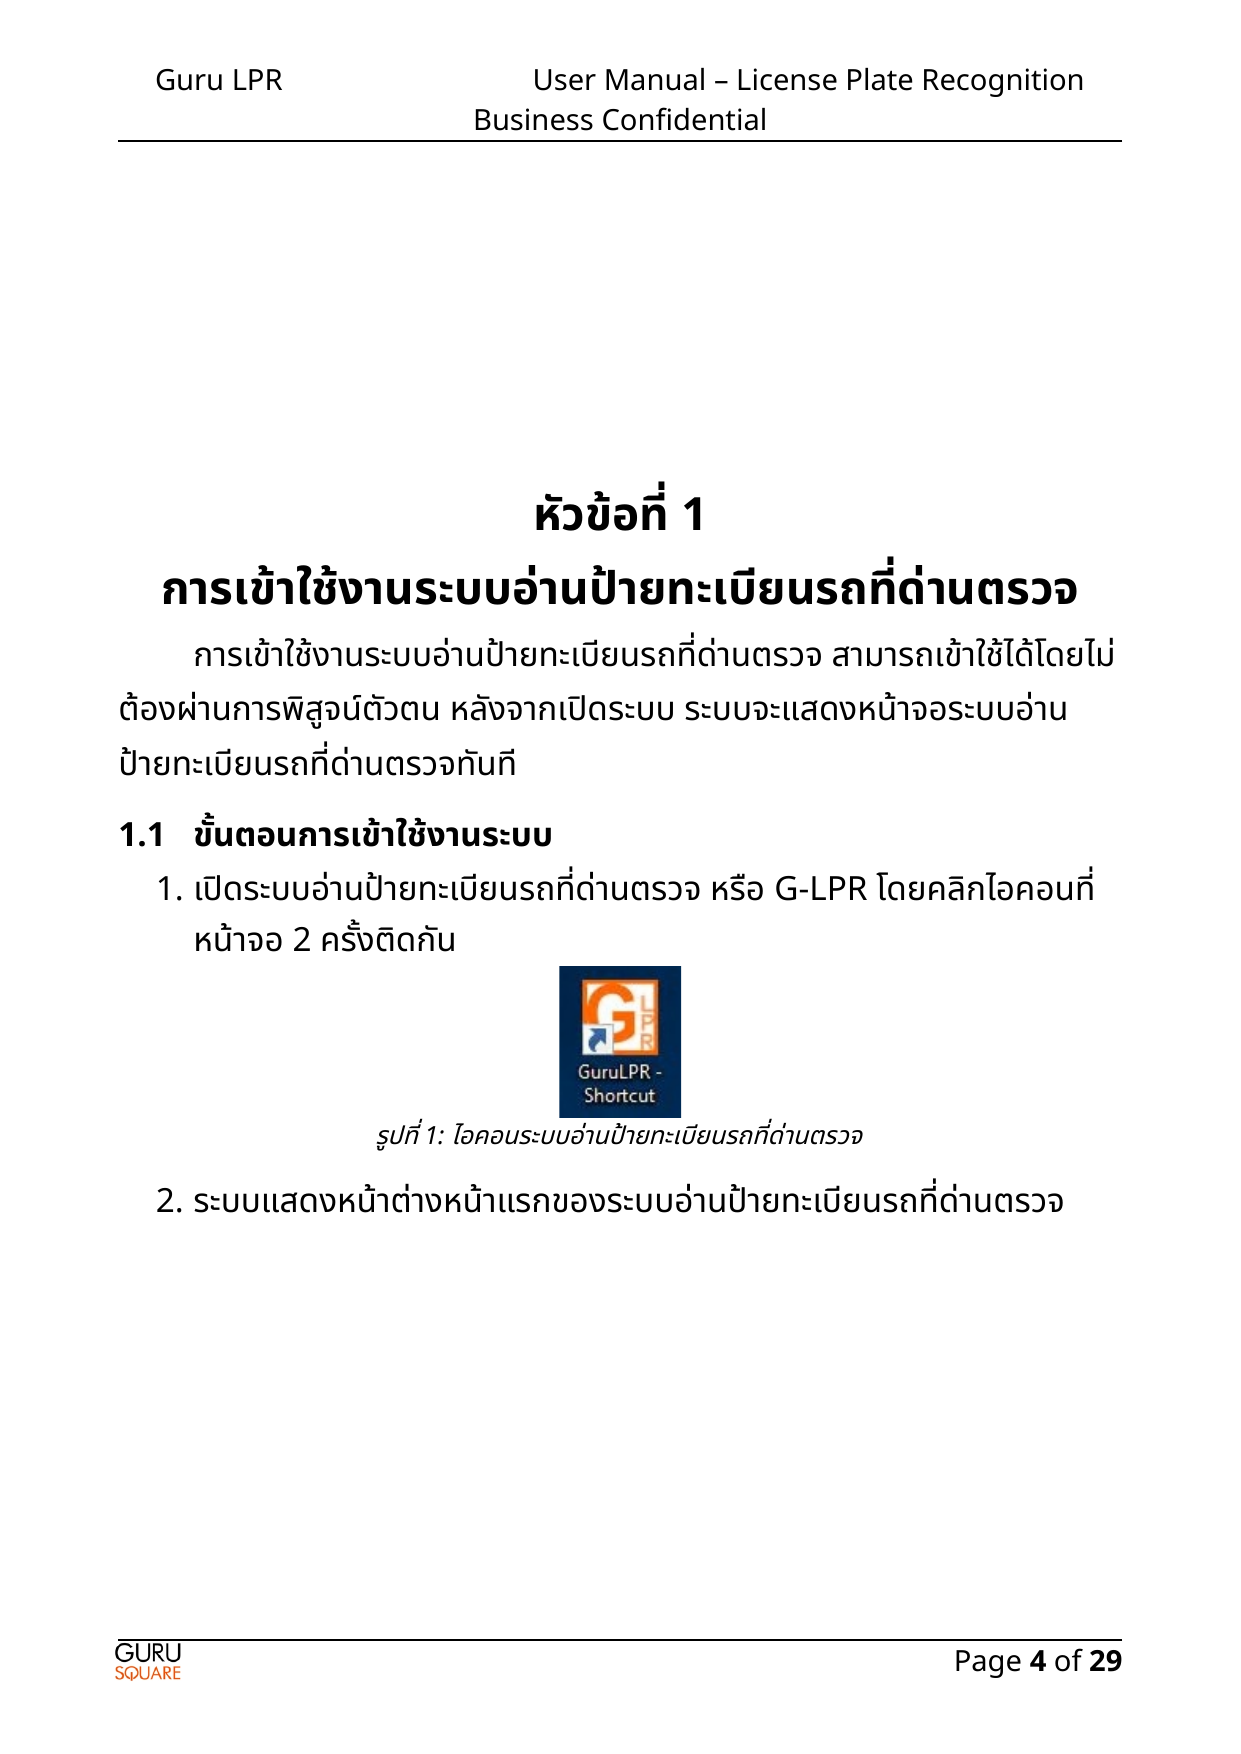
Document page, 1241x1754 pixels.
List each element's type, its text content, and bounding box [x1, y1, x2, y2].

picture [113, 1641, 183, 1682]
subtitle ขั้นตอนการเข้าใช้งานระบบ [118, 811, 1122, 861]
list ระบบแสดงหน้าต่างหน้าแรกของระบบอ่านป้ายทะเบียนรถที่ด่านตรวจ [156, 1177, 1122, 1227]
text การเข้าใช้งานระบบอ่านป้ายทะเบียนรถที่ด่านตรวจ สามารถเข้าใช้ได้โดยไม่ต้องผ่านการพิสูจน์ตัวตน หลังจากเปิดระบบ ระบบจะแสดงหน้าจอระบบอ่านป้ายทะเบียนรถที่ด่านตรวจทันที [118, 631, 1122, 790]
subtitle หัวข้อที่ 1 [118, 481, 1122, 551]
text รูปที่ 1: ไอคอนระบบอ่านป้ายทะเบียนรถที่ด่านตรวจ [118, 1118, 1122, 1156]
picture [559, 966, 682, 1118]
subtitle การเข้าใช้งานระบบอ่านป้ายทะเบียนรถที่ด่านตรวจ [118, 556, 1122, 625]
list เปิดระบบอ่านป้ายทะเบียนรถที่ด่านตรวจ หรือ G-LPR โดยคลิกไอคอนที่หน้าจอ 2 ครั้งติดกัน [156, 865, 1122, 966]
